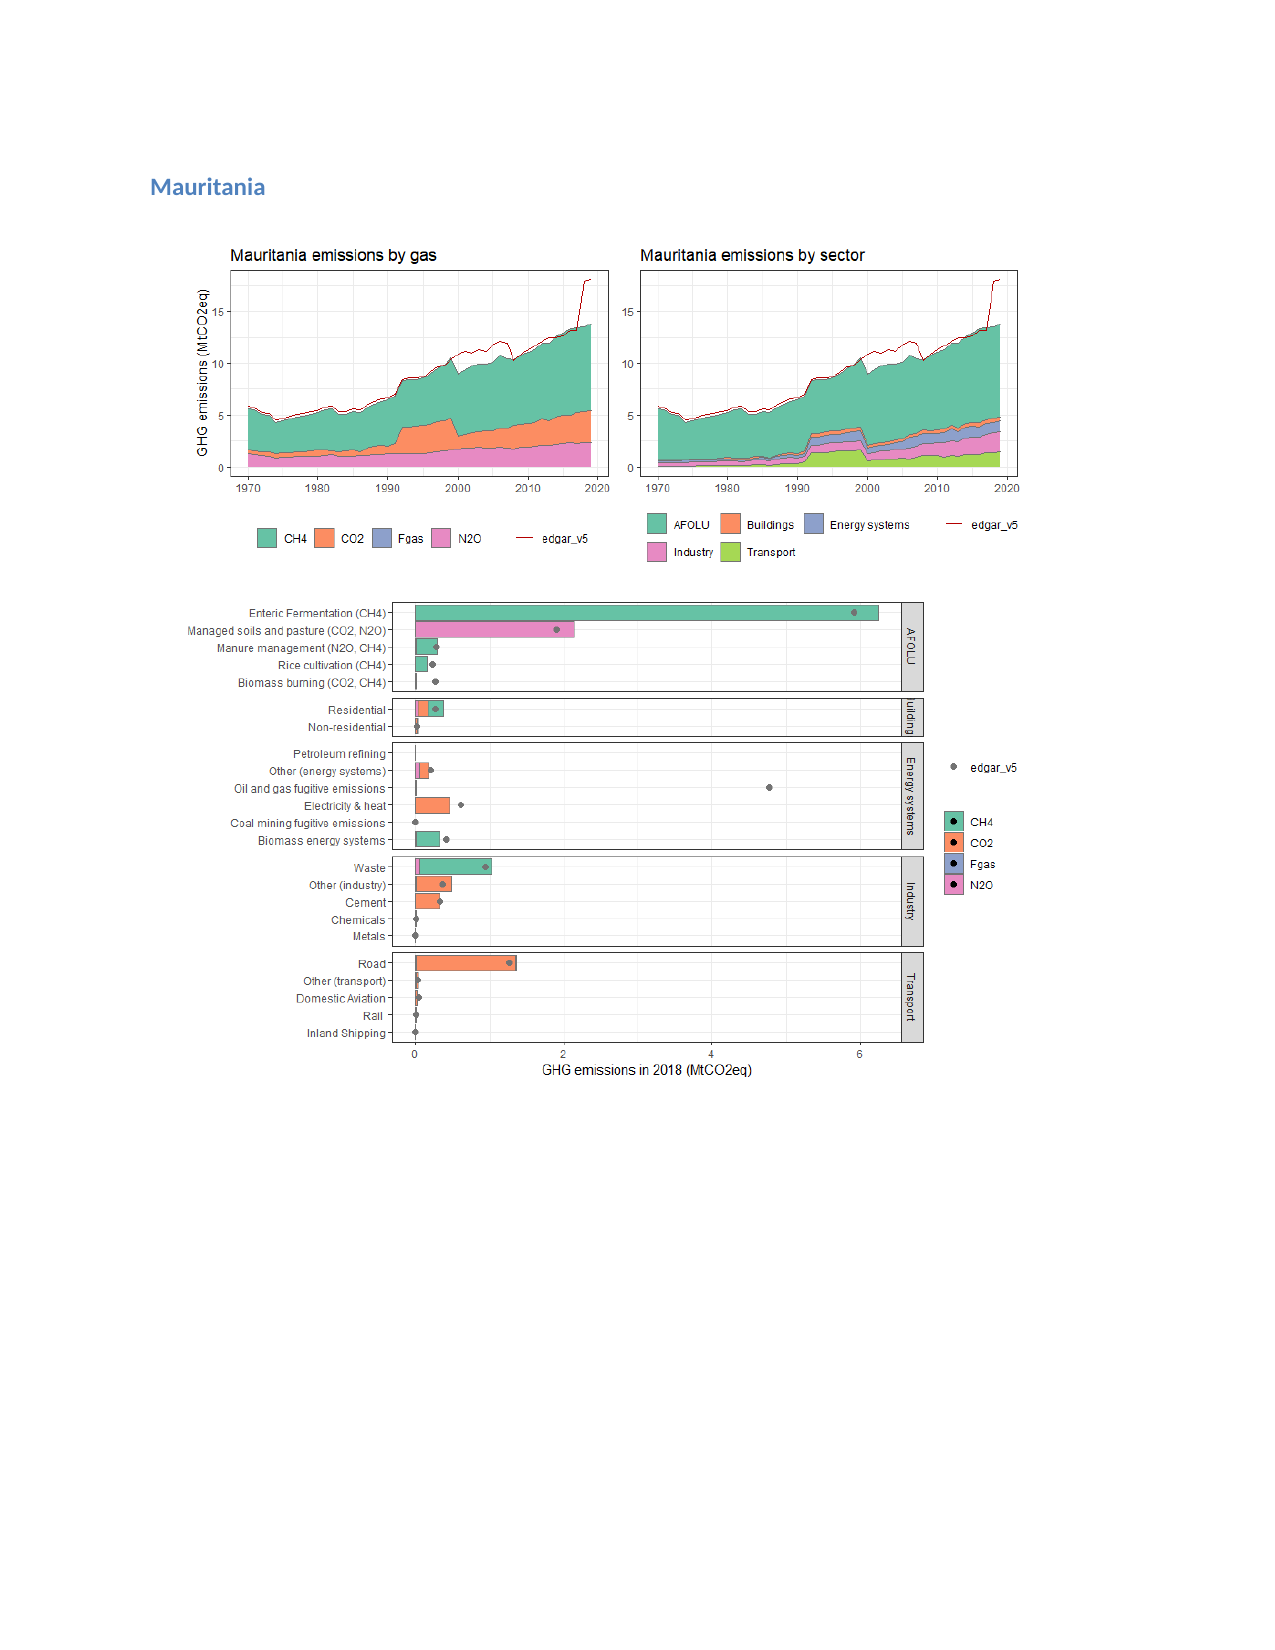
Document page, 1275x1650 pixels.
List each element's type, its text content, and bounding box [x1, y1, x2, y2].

subtitle Mauritania [150, 171, 1125, 201]
picture [168, 220, 1044, 1096]
